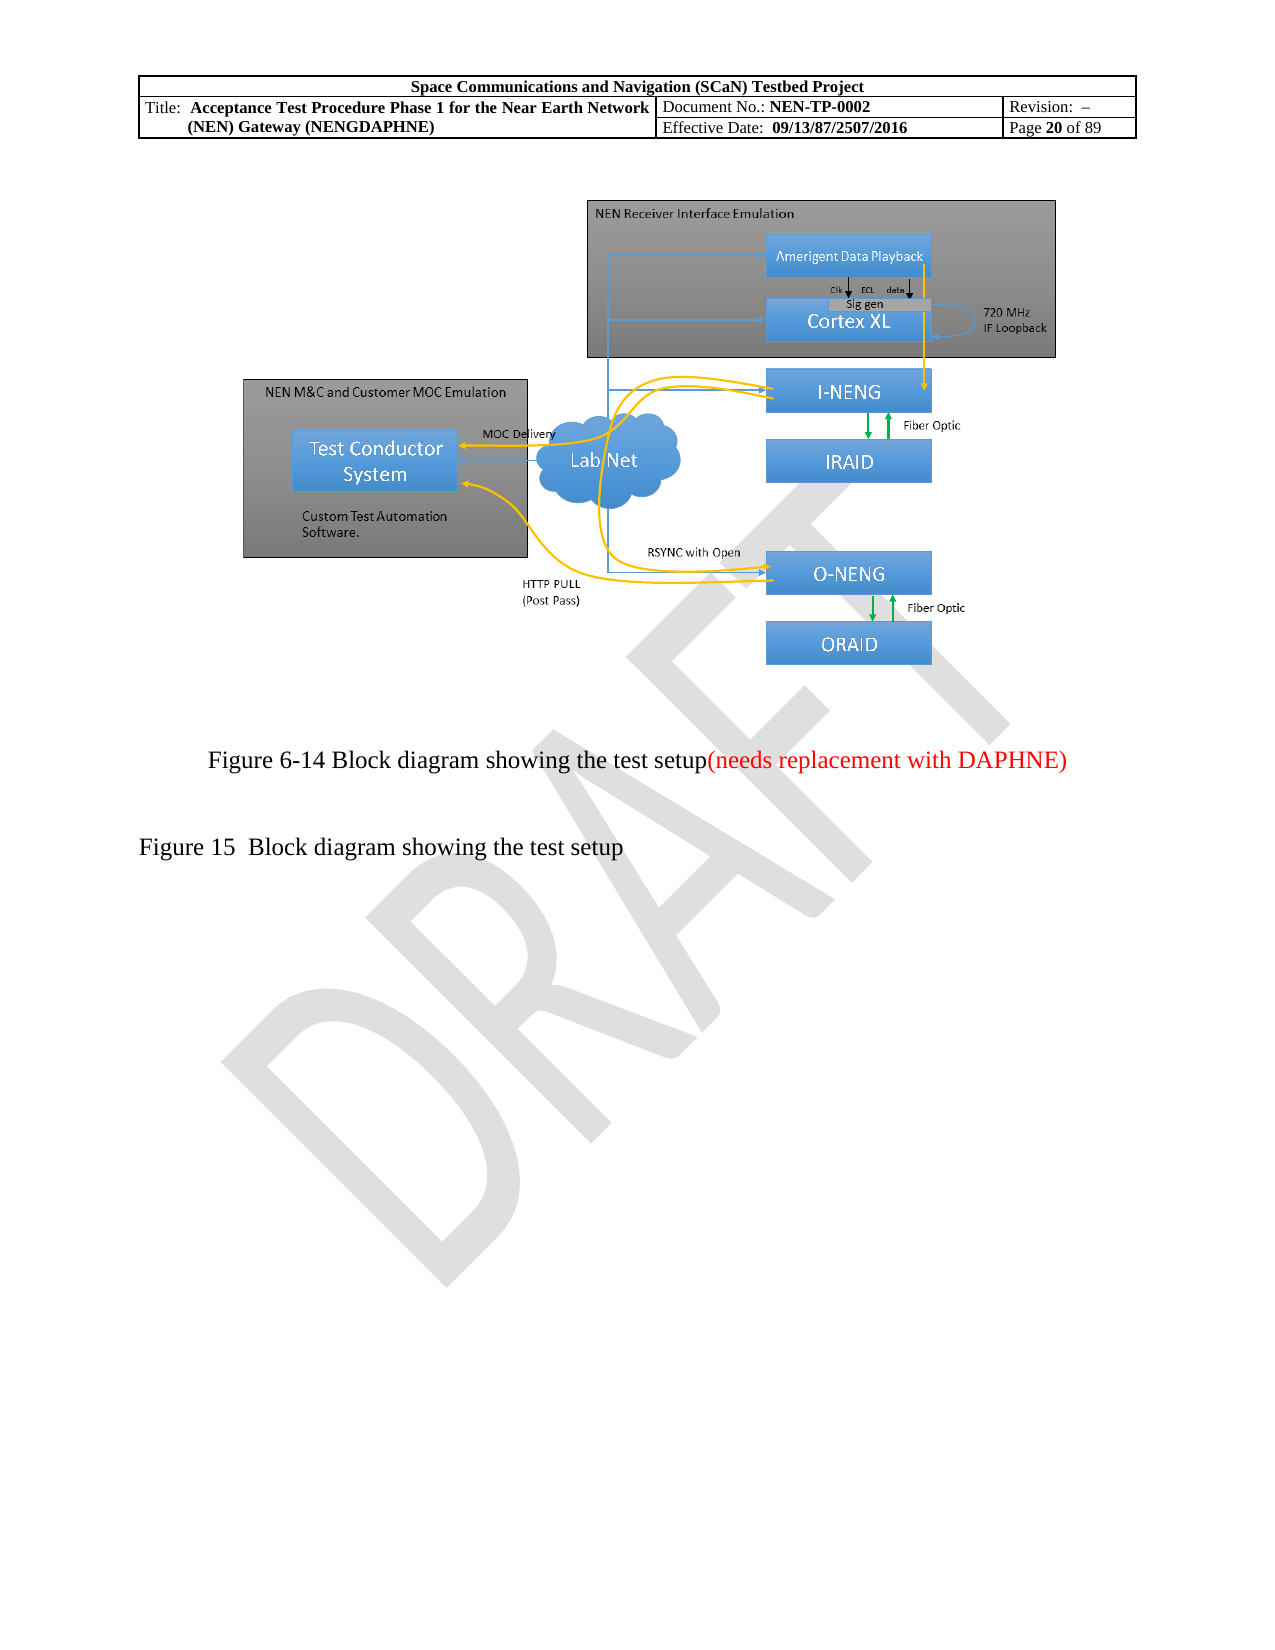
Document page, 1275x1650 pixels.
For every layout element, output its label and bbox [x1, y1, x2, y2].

table_header [139, 168, 1136, 1573]
